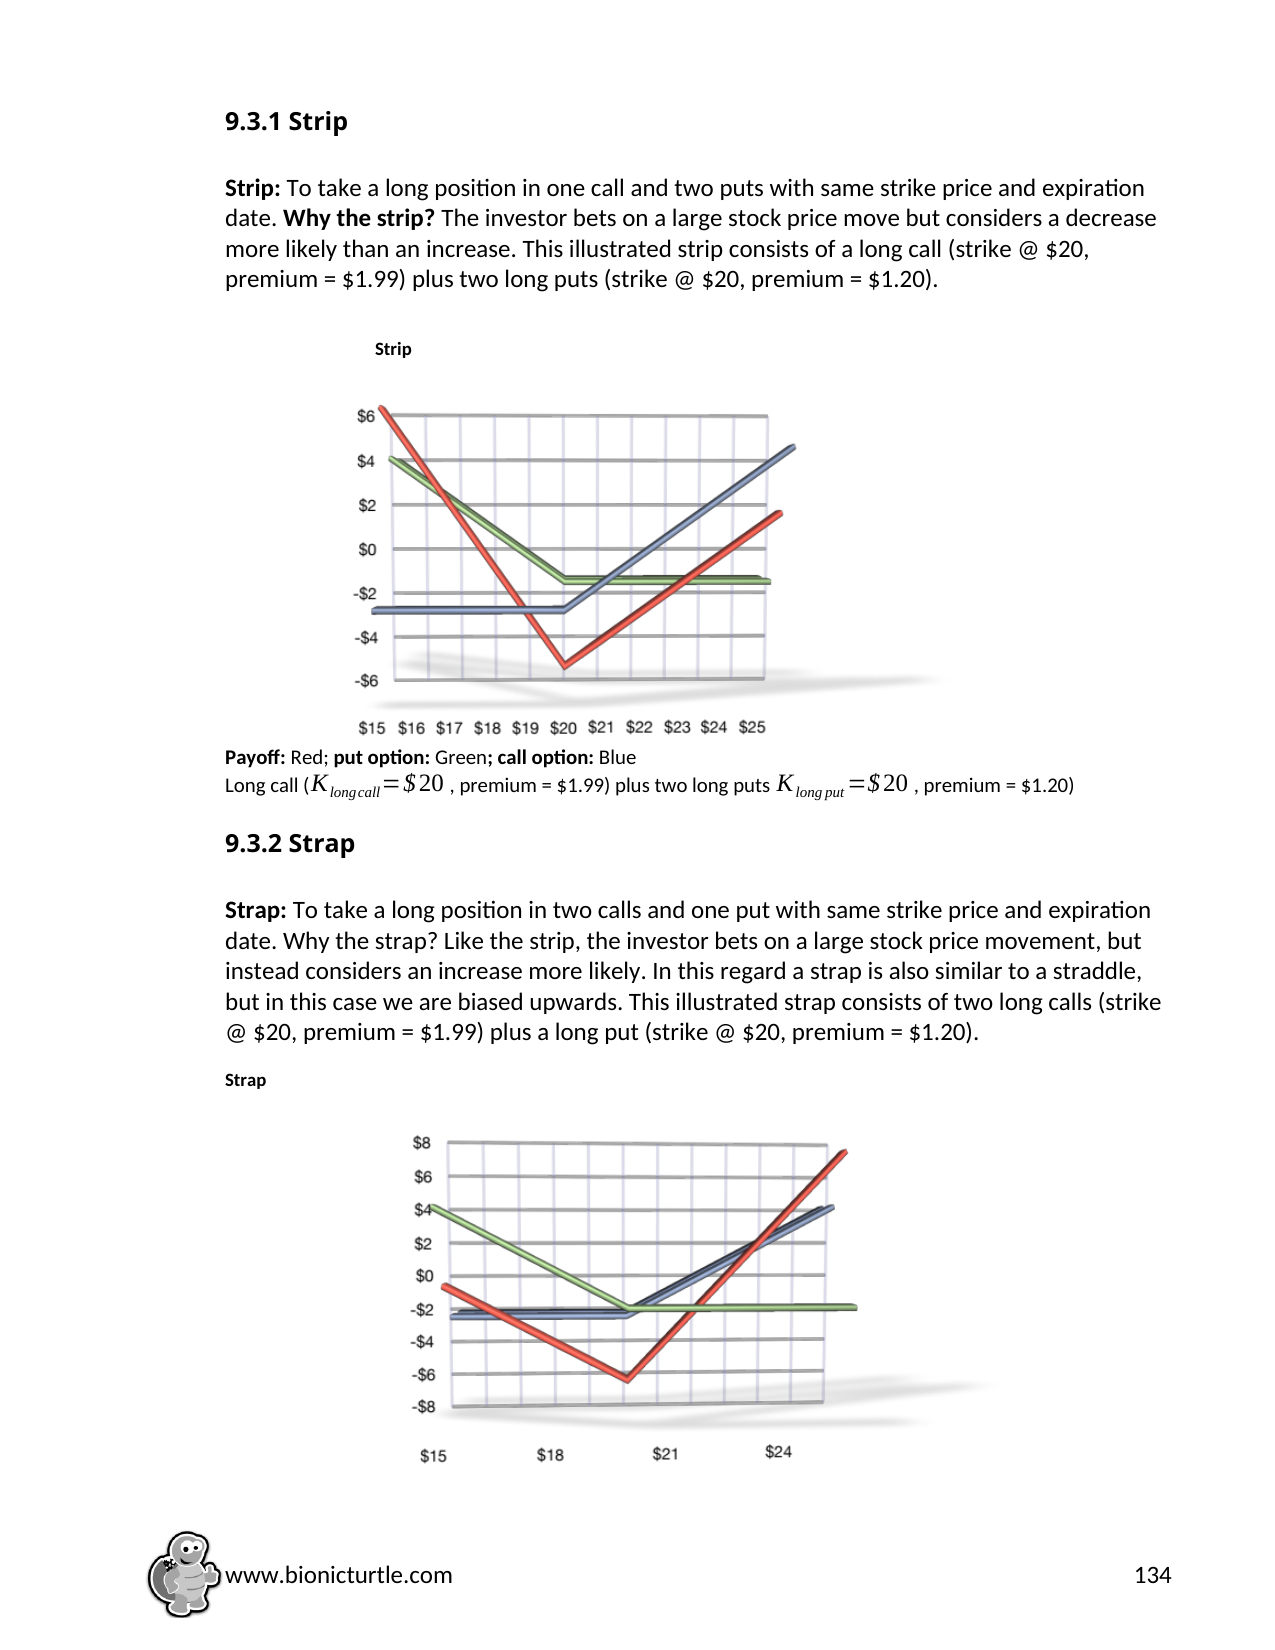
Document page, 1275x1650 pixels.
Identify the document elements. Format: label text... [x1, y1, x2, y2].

text Strap [225, 1068, 1172, 1091]
text Payoff: Red; put option: Green; call option: Blue Long call ( , premium = $1.99) plus two long puts , premium = $1.20) [225, 744, 1172, 801]
text Strip [375, 337, 1172, 360]
text Strap: To take a long position in two calls and one put with same strike price and expiration date. Why the strap? Like the strip, the investor bets on a large stock price movement, but instead considers an increase more likely. In this regard a strap is also similar to a straddle, but in this case we are biased upwards. This illustrated strap consists of two long calls (strike @ $20, premium = $1.99) plus a long put (strike @ $20, premium = $1.20). [225, 894, 1172, 1047]
subtitle 9.3.2 Strap [225, 826, 1172, 894]
text Strip: To take a long position in one call and two puts with same strike price and expiration date. Why the strip? The investor bets on a large stock price move but considers a decrease more likely than an increase. This illustrated strip consists of a long call (strike @ $20, premium = $1.99) plus two long puts (strike @ $20, premium = $1.20). [225, 172, 1172, 317]
subtitle 9.3.1 Strip [225, 103, 1172, 172]
